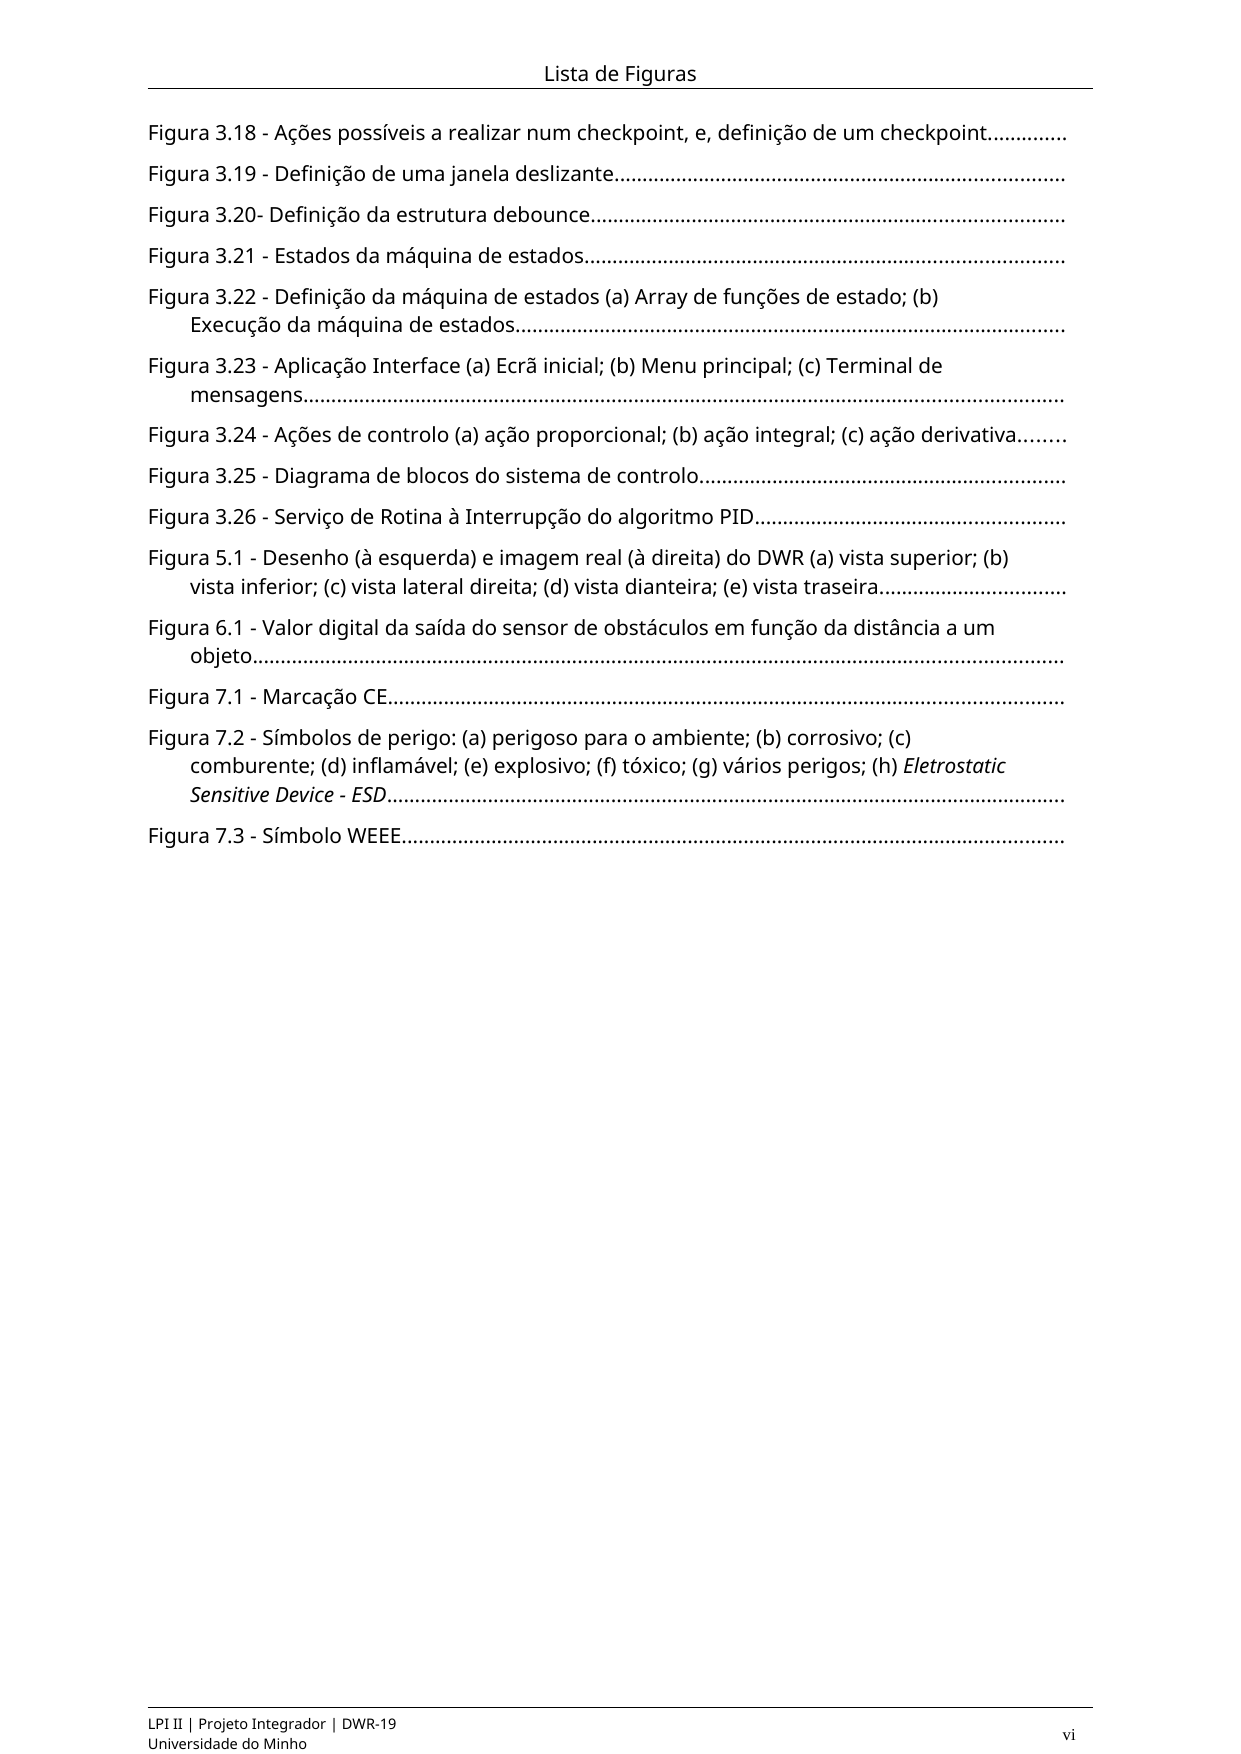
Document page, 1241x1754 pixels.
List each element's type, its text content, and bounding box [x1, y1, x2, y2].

text Figura 3.23 - Aplicação Interface (a) Ecrã inicial; (b) Menu principal; (c) Terminal de mensagens. 41 [148, 351, 1033, 408]
text Figura 3.22 - Definição da máquina de estados (a) Array de funções de estado; (b) Execução da máquina de estados. 40 [148, 282, 1033, 339]
text Figura 5.1 - Desenho (à esquerda) e imagem real (à direita) do DWR (a) vista superior; (b) vista inferior; (c) vista lateral direita; (d) vista dianteira; (e) vista traseira. 57 [148, 543, 1033, 600]
text Figura 6.1 - Valor digital da saída do sensor de obstáculos em função da distância a um objeto. 60 [148, 613, 1033, 670]
text Figura 7.2 - Símbolos de perigo: (a) perigoso para o ambiente; (b) corrosivo; (c) comburente; (d) inflamável; (e) explosivo; (f) tóxico; (g) vários perigos; (h) Eletrostatic Sensitive Device - ESD. 65 [148, 723, 1033, 808]
text Figura 7.3 - Símbolo WEEE. 65 [148, 821, 1033, 849]
text Figura 3.24 - Ações de controlo (a) ação proporcional; (b) ação integral; (c) ação derivativa. 42 [148, 421, 1033, 449]
text Figura 3.26 - Serviço de Rotina à Interrupção do algoritmo PID 47 [148, 502, 1033, 531]
text Figura 3.18 - Ações possíveis a realizar num checkpoint, e, definição de um checkpoint. 38 [148, 118, 1033, 147]
text Figura 3.19 - Definição de uma janela deslizante. 38 [148, 159, 1033, 187]
text Figura 7.1 - Marcação CE. 63 [148, 682, 1033, 711]
text Figura 3.21 - Estados da máquina de estados. 39 [148, 241, 1033, 269]
text Figura 3.25 - Diagrama de blocos do sistema de controlo. 44 [148, 462, 1033, 490]
text Figura 3.20- Definição da estrutura debounce. 39 [148, 200, 1033, 228]
